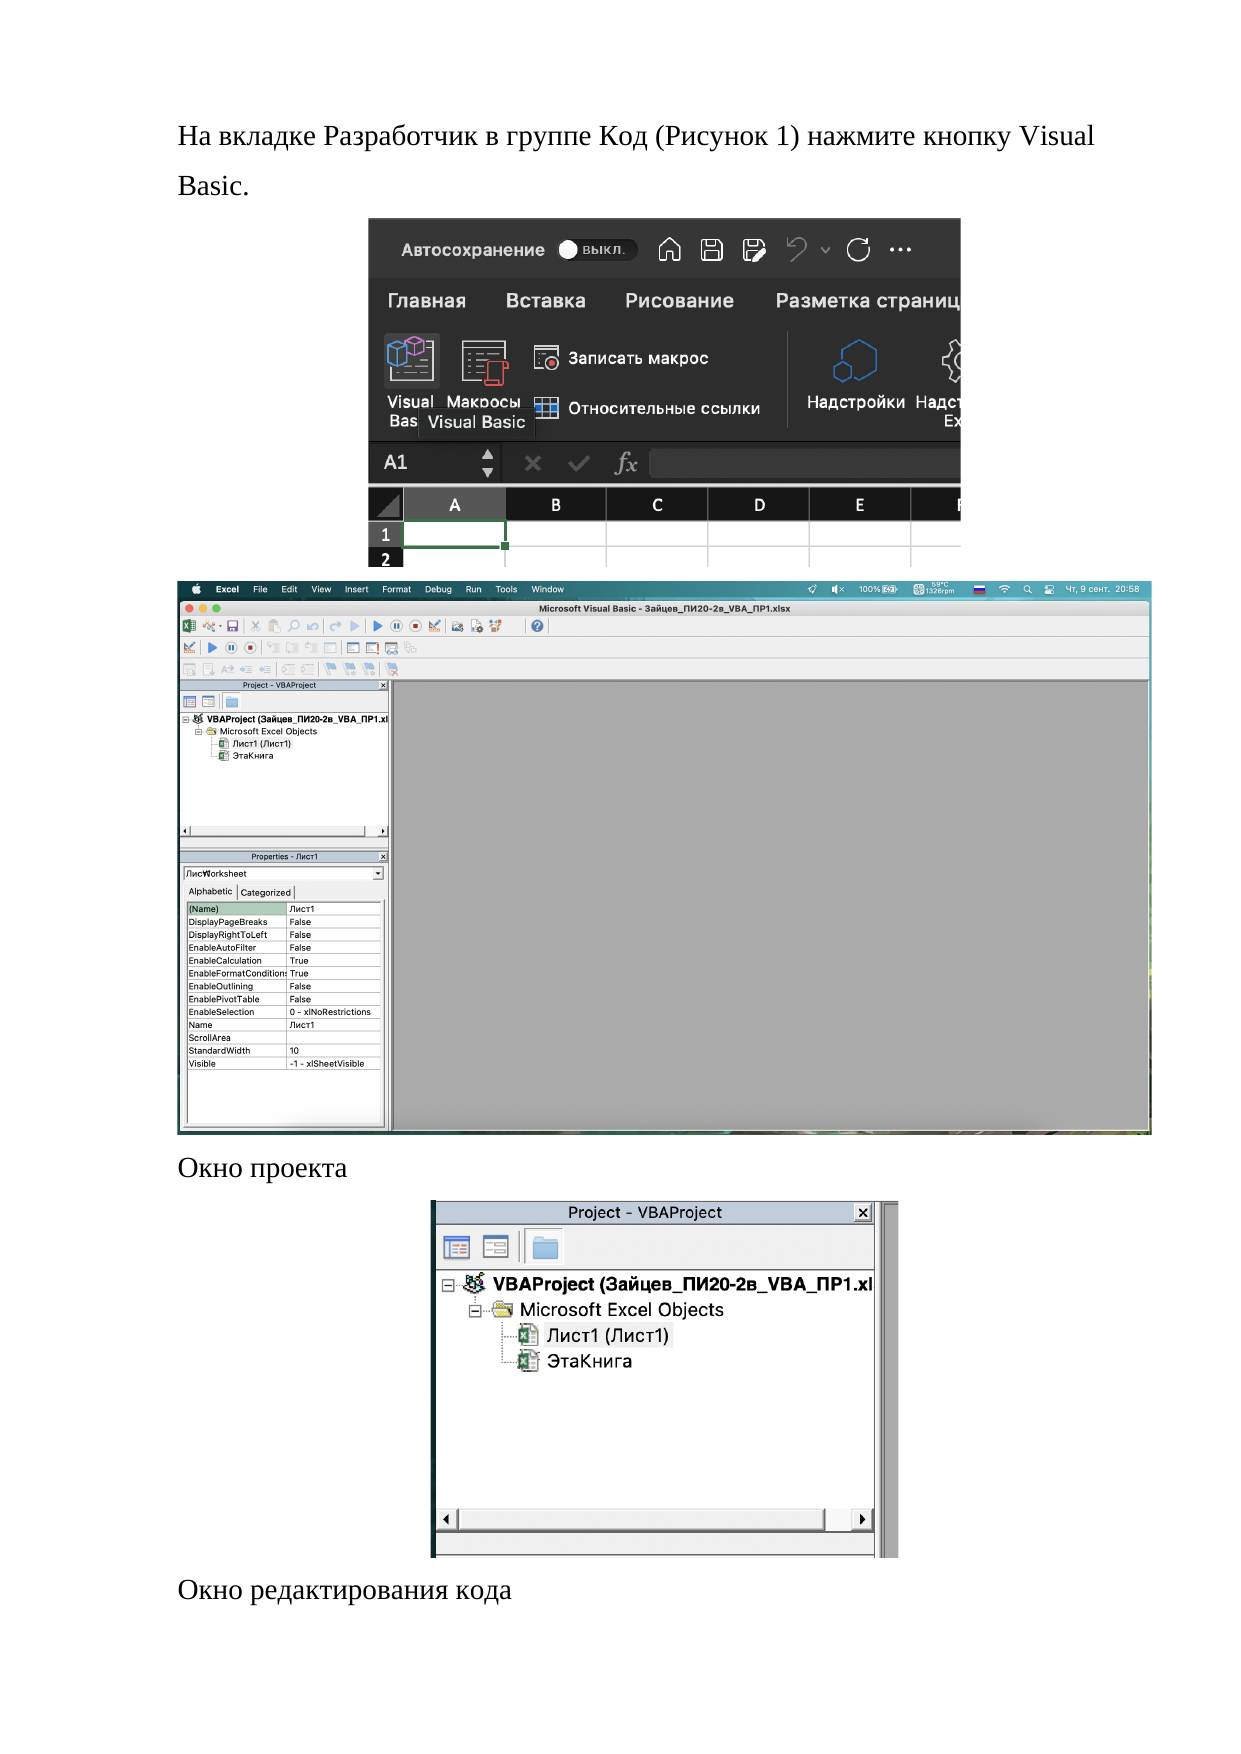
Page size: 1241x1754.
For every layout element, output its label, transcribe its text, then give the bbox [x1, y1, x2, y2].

text Окно редактирования кода [177, 1572, 1152, 1606]
text Окно проекта [177, 1150, 1152, 1183]
text На вкладке Разработчик в группе Код (Рисунок 1) нажмите кнопку Visual Basic. [177, 118, 1152, 202]
picture [177, 581, 1152, 1135]
picture [430, 1200, 899, 1558]
picture [368, 218, 961, 567]
